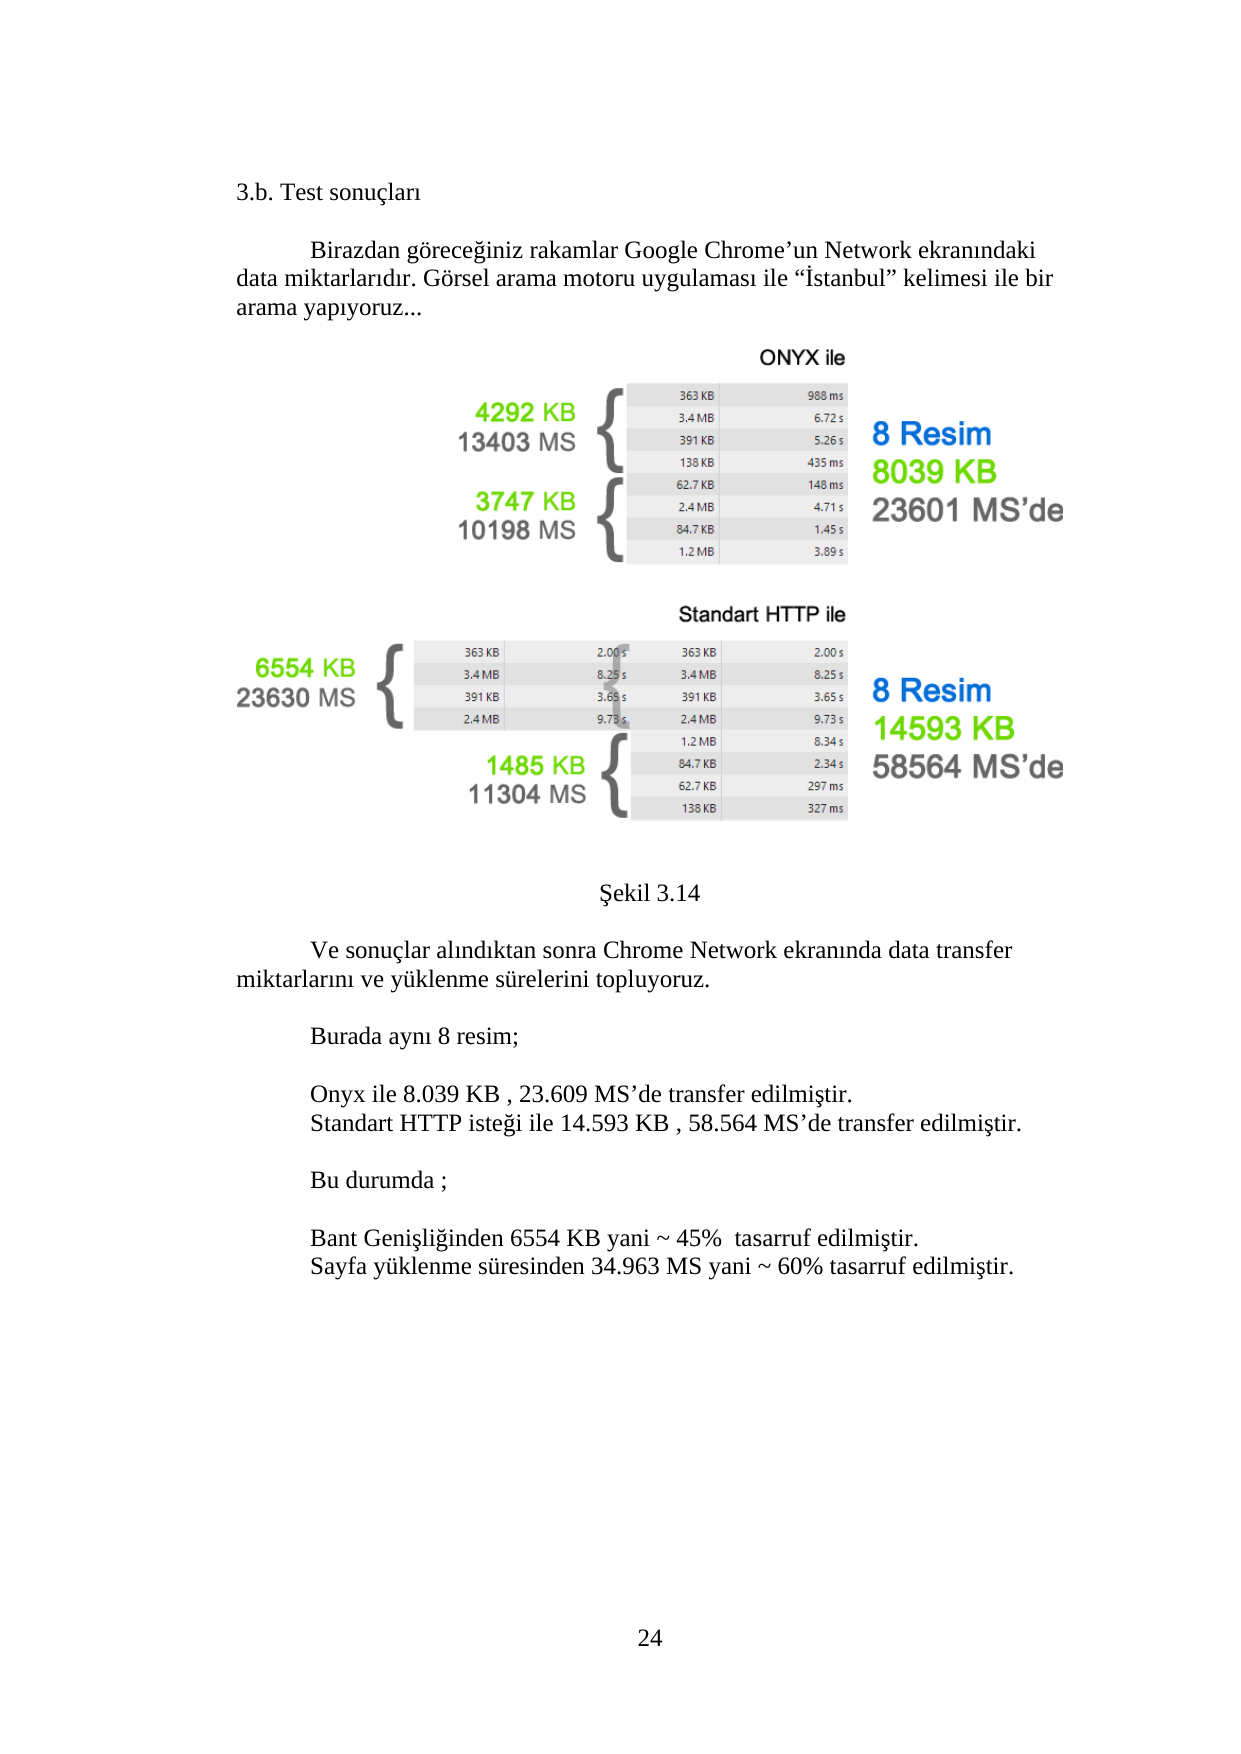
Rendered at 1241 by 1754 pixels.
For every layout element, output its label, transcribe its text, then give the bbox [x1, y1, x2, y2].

text Onyx ile 8.039 KB , 23.609 MS’de transfer edilmiştir. [236, 1079, 1063, 1108]
text Bu durumda ; [236, 1165, 1063, 1194]
text Standart HTTP isteği ile 14.593 KB , 58.564 MS’de transfer edilmiştir. [236, 1108, 1063, 1136]
text 3.b. Test sonuçları [236, 177, 1063, 206]
text Ve sonuçlar alındıktan sonra Chrome Network ekranında data transfer miktarlarını ve yüklenme sürelerini topluyoruz. [236, 935, 1063, 993]
picture [236, 349, 1063, 821]
text Şekil 3.14 [236, 878, 1063, 906]
text Burada aynı 8 resim; [236, 1021, 1063, 1050]
text Sayfa yüklenme süresinden 34.963 MS yani ~ 60% tasarruf edilmiştir. [236, 1251, 1063, 1280]
text Birazdan göreceğiniz rakamlar Google Chrome’un Network ekranındaki data miktarlarıdır. Görsel arama motoru uygulaması ile “İstanbul” kelimesi ile bir arama yapıyoruz... [236, 235, 1063, 321]
text Bant Genişliğinden 6554 KB yani ~ 45% tasarruf edilmiştir. [236, 1223, 1063, 1251]
